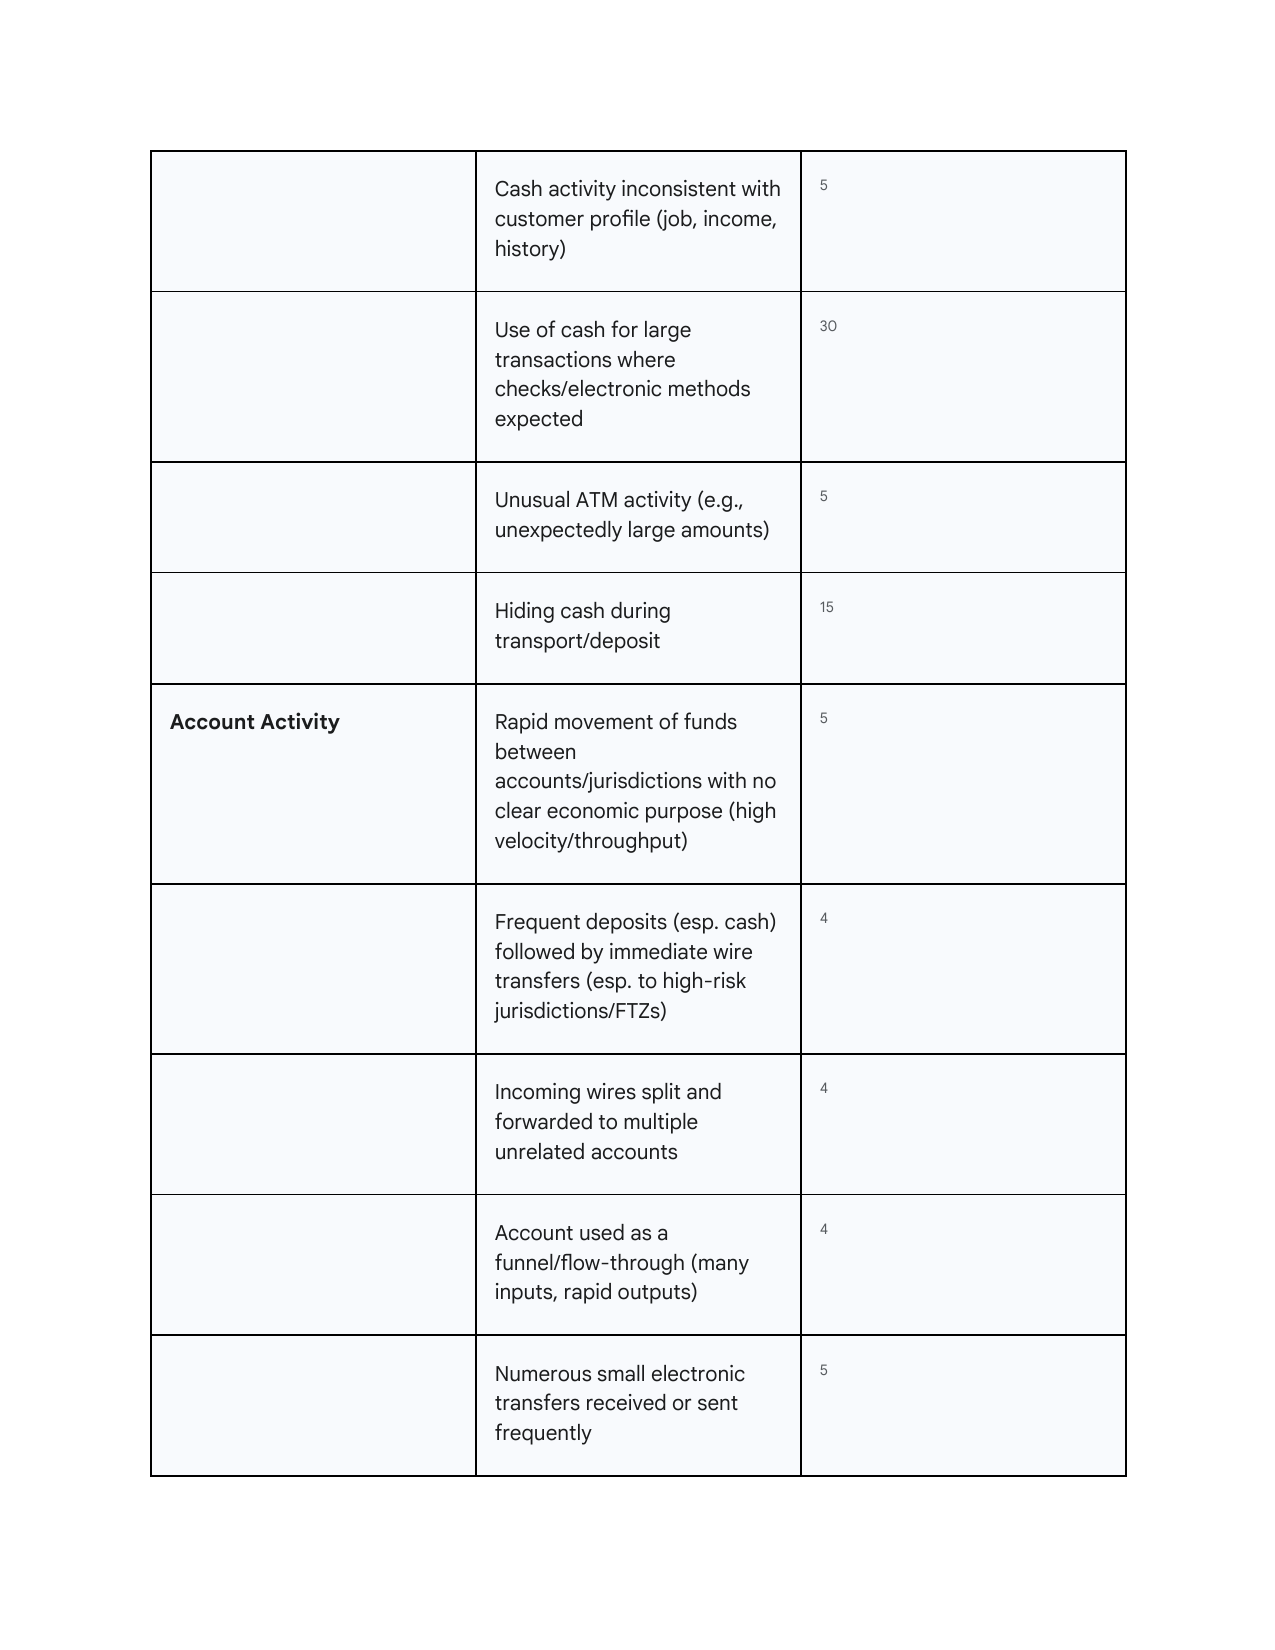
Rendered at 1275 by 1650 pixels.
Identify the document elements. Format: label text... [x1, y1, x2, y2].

table_cell 4 [802, 1195, 1125, 1334]
table_cell Incoming wires split and forwarded to multiple unrelated accounts [477, 1055, 800, 1194]
table_cell Account used as a funnel/flow-through (many inputs, rapid outputs) [477, 1195, 800, 1334]
table_cell [152, 292, 475, 461]
table_cell Rapid movement of funds between accounts/jurisdictions with no clear economic purpose (high velocity/throughput) [477, 685, 800, 883]
table_cell [152, 1055, 475, 1194]
table_cell Use of cash for large transactions where checks/electronic methods expected [477, 292, 800, 461]
table_cell 5 [802, 152, 1125, 291]
table_cell 5 [802, 1336, 1125, 1475]
table_cell [152, 1336, 475, 1475]
table_cell [152, 1195, 475, 1334]
table_cell Hiding cash during transport/deposit [477, 573, 800, 683]
table_cell 30 [802, 292, 1125, 461]
table_cell 15 [802, 573, 1125, 683]
table_cell 4 [802, 885, 1125, 1053]
table_cell Unusual ATM activity (e.g., unexpectedly large amounts) [477, 463, 800, 572]
table_cell [152, 573, 475, 683]
table_cell 5 [802, 463, 1125, 572]
table_cell 5 [802, 685, 1125, 883]
table_cell Cash activity inconsistent with customer profile (job, income, history) [477, 152, 800, 291]
table_cell [152, 152, 475, 291]
table_cell Numerous small electronic transfers received or sent frequently [477, 1336, 800, 1475]
table_cell Account Activity [152, 685, 475, 883]
table_cell Frequent deposits (esp. cash) followed by immediate wire transfers (esp. to high-risk jurisdictions/FTZs) [477, 885, 800, 1053]
table_cell [152, 463, 475, 572]
table_cell 4 [802, 1055, 1125, 1194]
table_cell [152, 885, 475, 1053]
